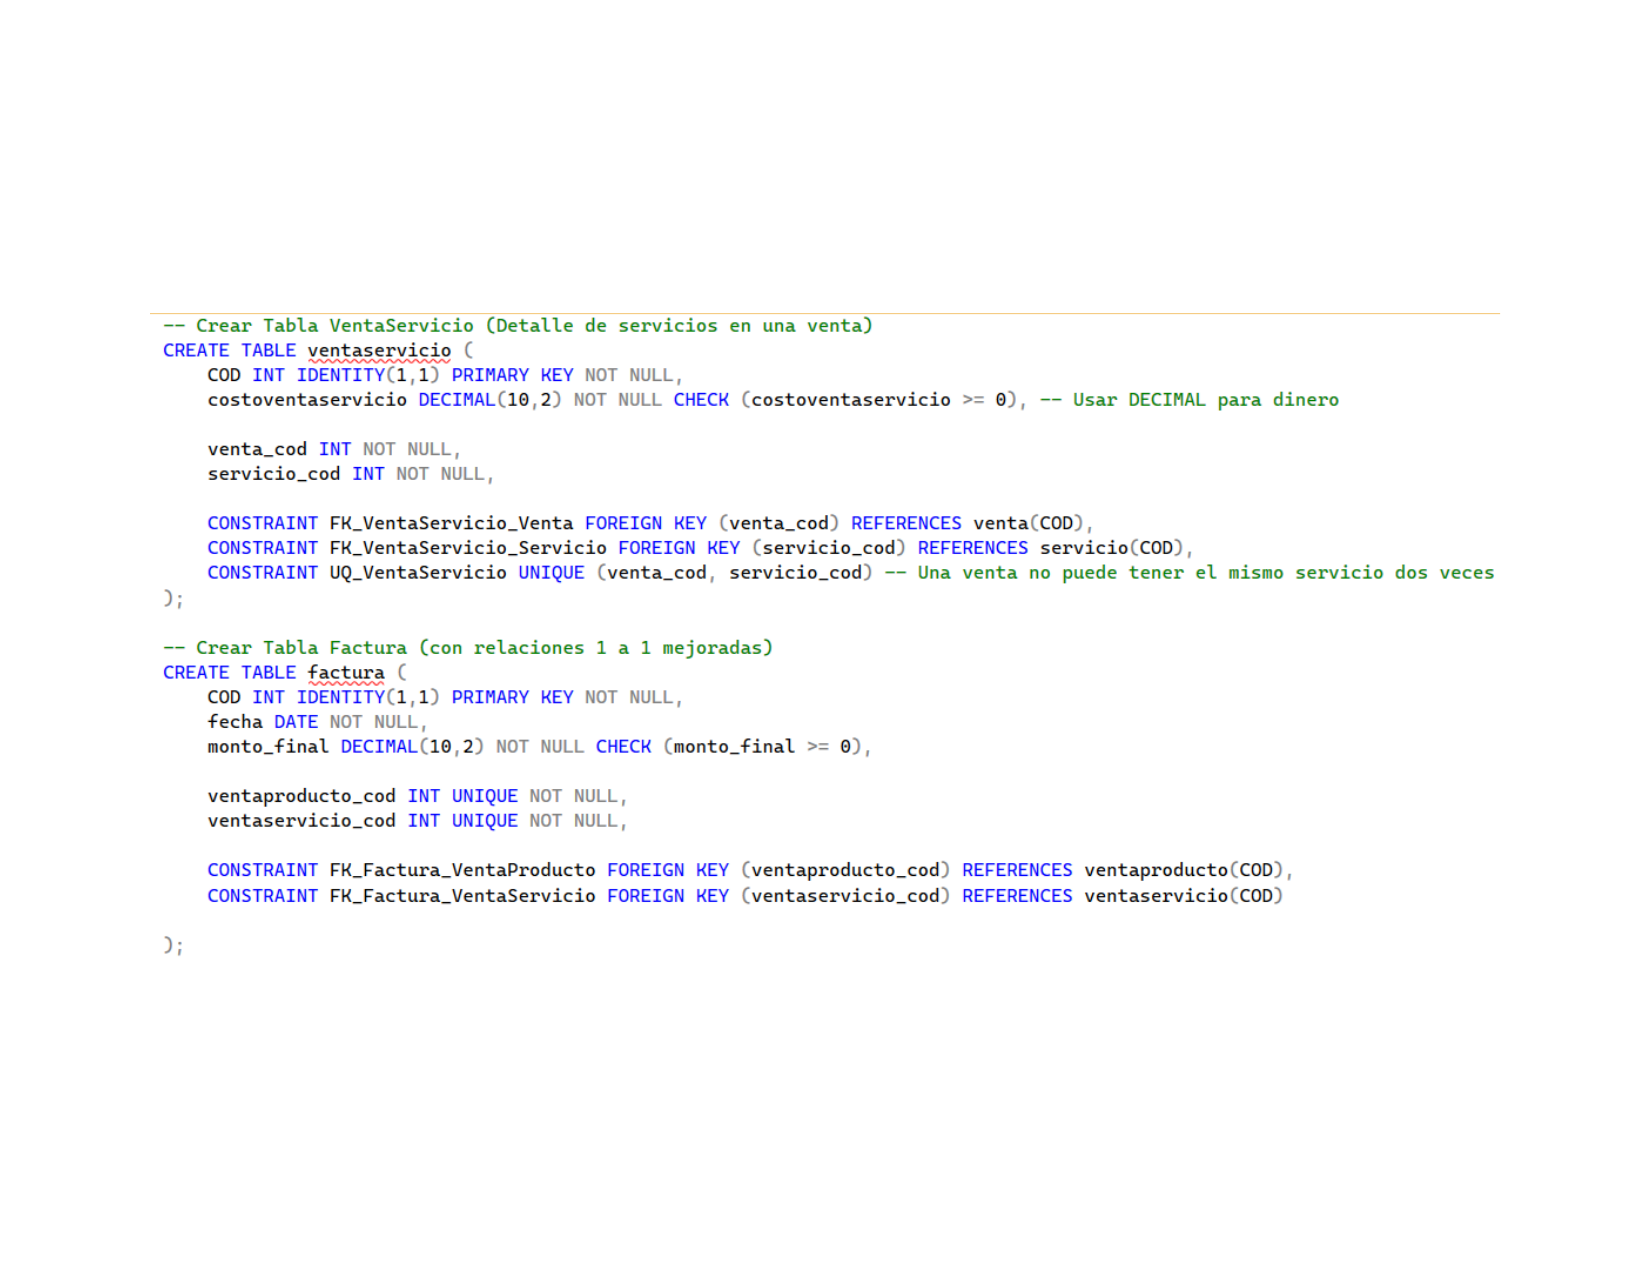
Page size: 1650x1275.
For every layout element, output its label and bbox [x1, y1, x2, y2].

picture [150, 313, 1500, 962]
